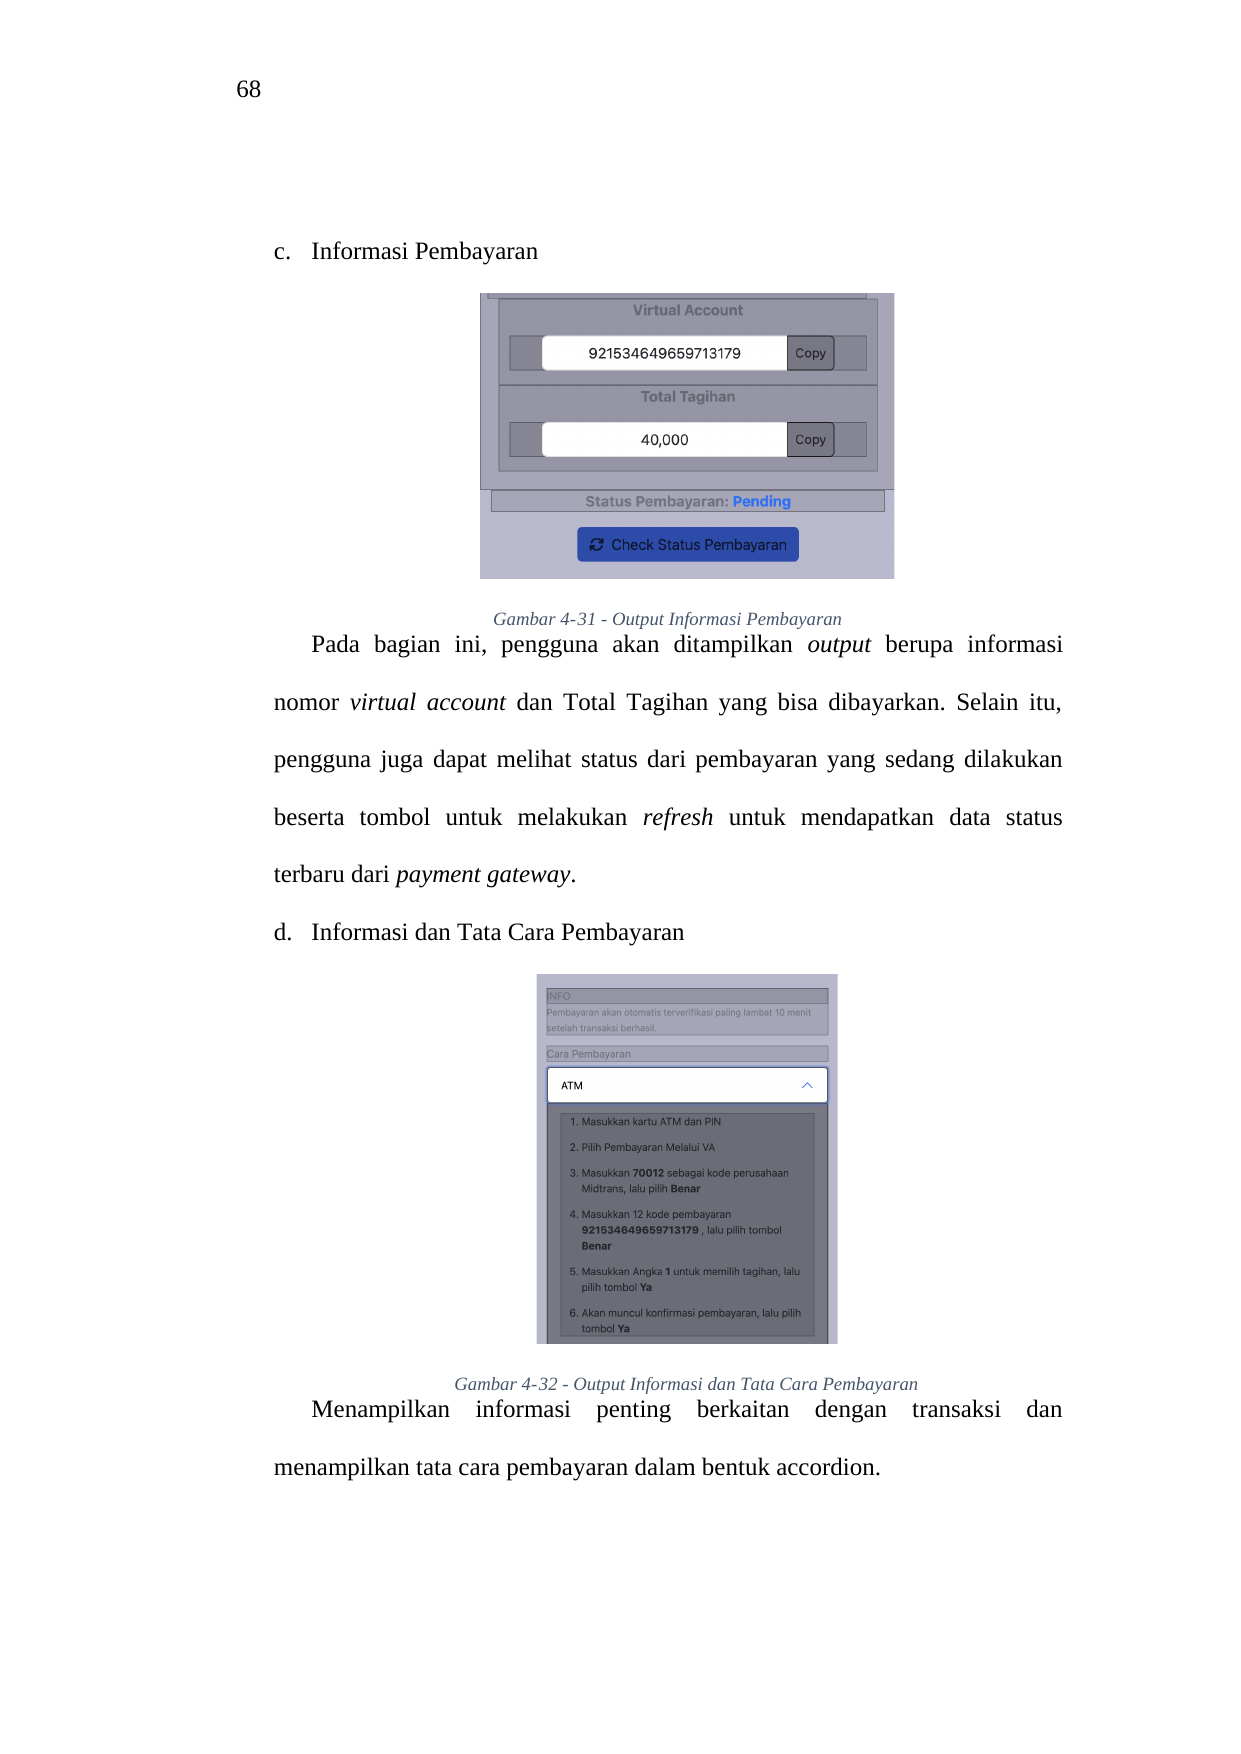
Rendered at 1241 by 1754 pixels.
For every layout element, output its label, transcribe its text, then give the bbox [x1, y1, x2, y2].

list Informasi dan Tata Cara Pembayaran [274, 917, 1063, 946]
picture [536, 974, 838, 1344]
text Pada bagian ini, pengguna akan ditampilkan output berupa informasi nomor virtual account dan Total Tagihan yang bisa dibayarkan. Selain itu, pengguna juga dapat melihat status dari pembayaran yang sedang dilakukan beserta tombol untuk melakukan refresh untuk mendapatkan data status terbaru dari payment gateway. [274, 629, 1063, 888]
picture [480, 293, 895, 579]
text Menampilkan informasi penting berkaitan dengan transaksi dan menampilkan tata cara pembayaran dalam bentuk accordion. [274, 1394, 1063, 1480]
list Informasi Pembayaran [274, 236, 1063, 265]
